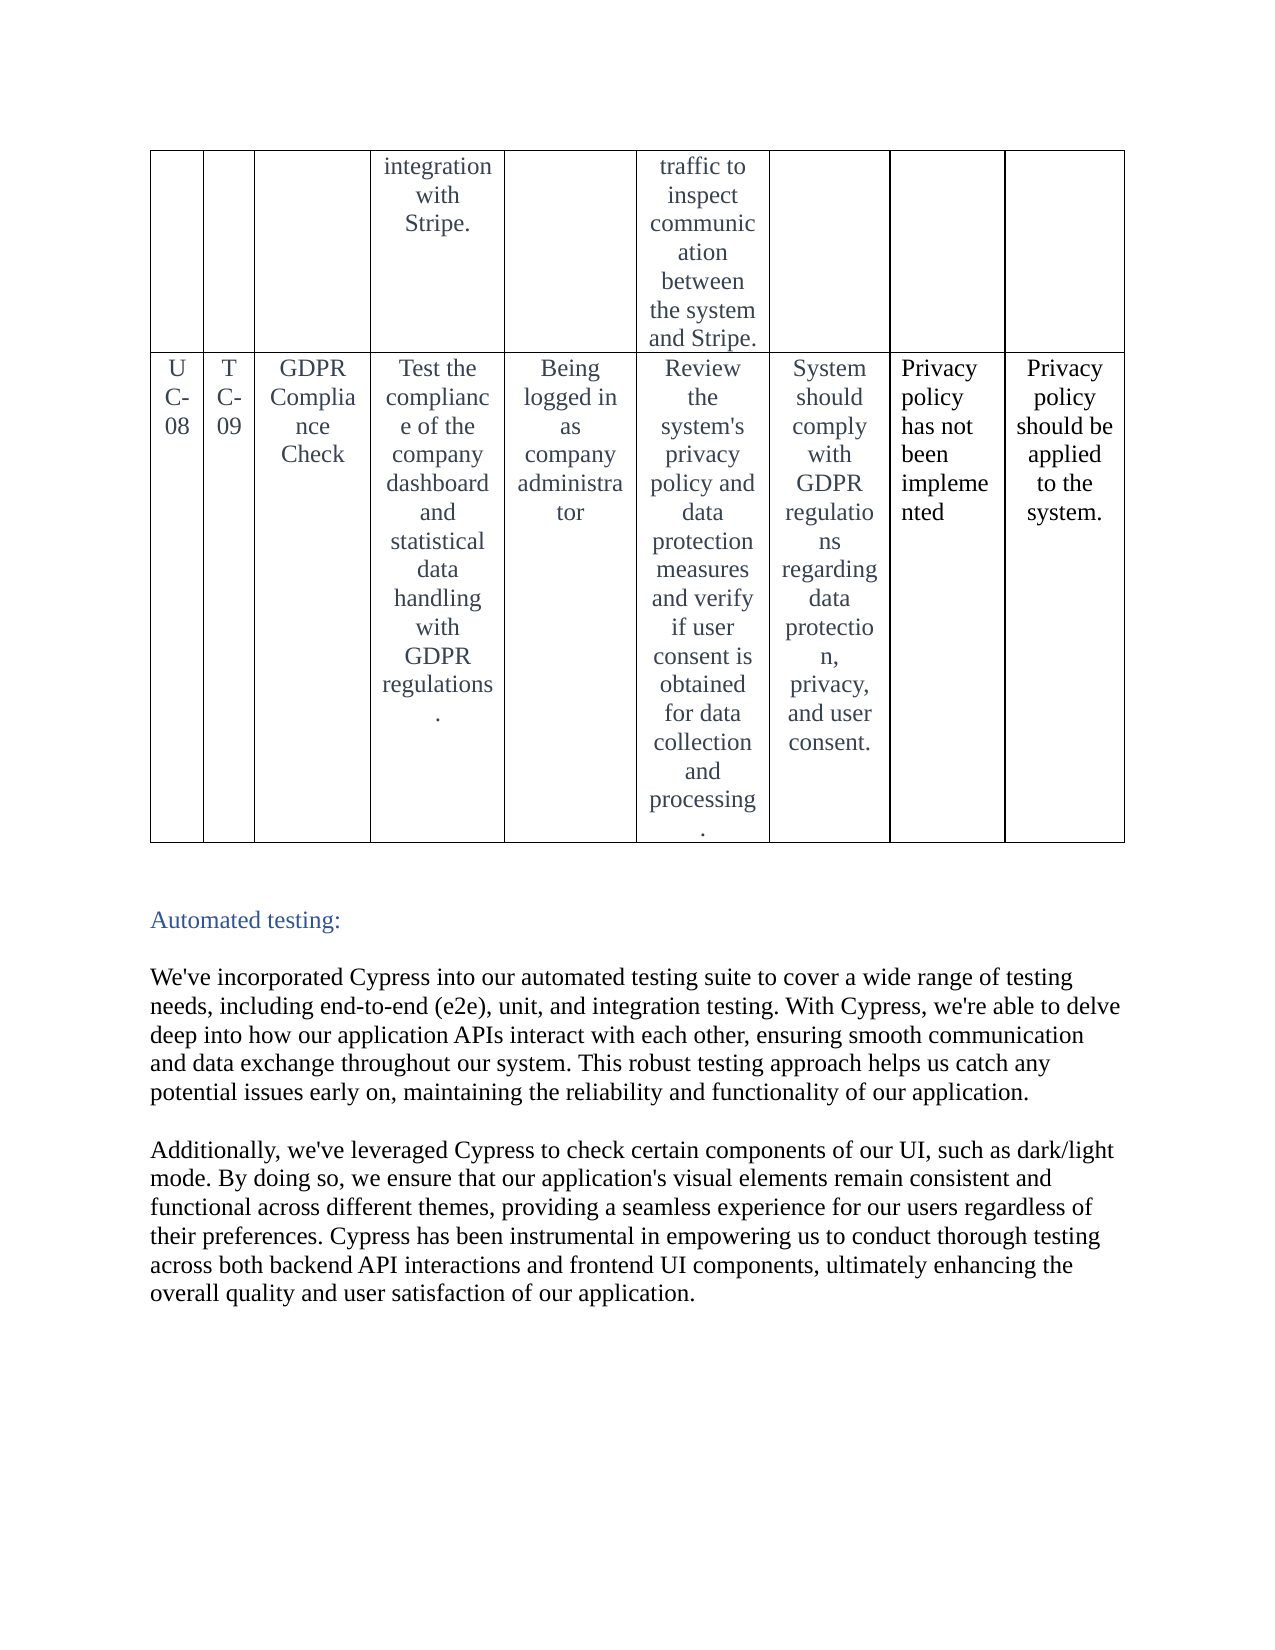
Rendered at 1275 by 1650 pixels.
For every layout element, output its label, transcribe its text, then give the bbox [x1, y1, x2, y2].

text We've incorporated Cypress into our automated testing suite to cover a wide range of testing needs, including end-to-end (e2e), unit, and integration testing. With Cypress, we're able to delve deep into how our application APIs interact with each other, ensuring smooth communication and data exchange throughout our system. This robust testing approach helps us catch any potential issues early on, maintaining the reliability and functionality of our application. [150, 962, 1125, 1106]
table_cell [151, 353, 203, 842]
subtitle Automated testing: [150, 905, 1125, 933]
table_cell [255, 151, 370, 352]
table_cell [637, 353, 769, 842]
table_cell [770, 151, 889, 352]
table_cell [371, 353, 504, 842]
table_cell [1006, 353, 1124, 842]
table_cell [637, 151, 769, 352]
text Additionally, we've leveraged Cypress to check certain components of our UI, such as dark/light mode. By doing so, we ensure that our application's visual elements remain consistent and functional across different themes, providing a seamless experience for our users regardless of their preferences. Cypress has been instrumental in empowering us to conduct thorough testing across both backend API interactions and frontend UI components, ultimately enhancing the overall quality and user satisfaction of our application. [150, 1135, 1125, 1307]
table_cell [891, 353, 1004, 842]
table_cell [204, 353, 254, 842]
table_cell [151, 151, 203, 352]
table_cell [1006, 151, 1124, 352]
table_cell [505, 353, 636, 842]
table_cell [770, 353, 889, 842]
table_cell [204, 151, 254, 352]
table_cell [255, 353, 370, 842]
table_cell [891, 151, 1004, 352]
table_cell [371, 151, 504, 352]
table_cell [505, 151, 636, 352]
